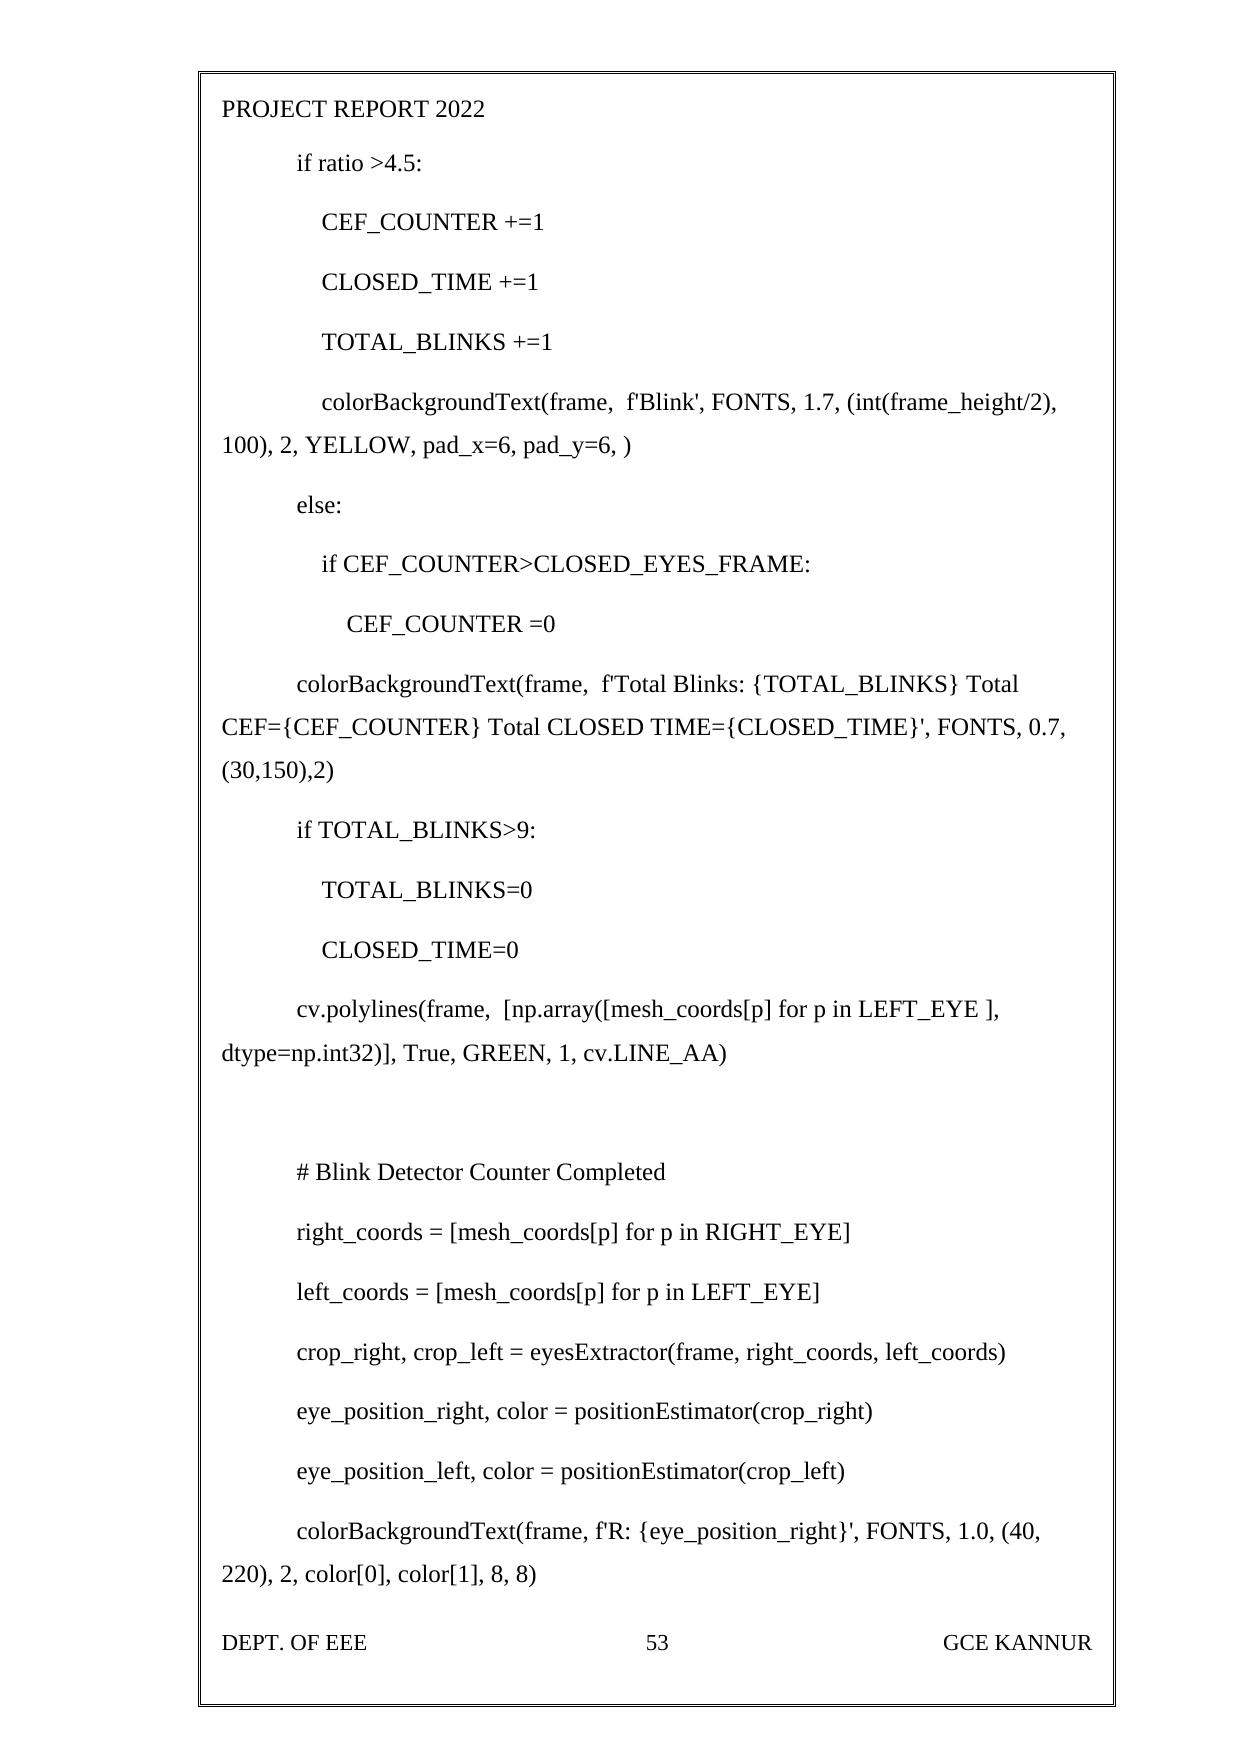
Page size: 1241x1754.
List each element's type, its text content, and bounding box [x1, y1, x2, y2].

text colorBackgroundText(frame, f'Blink', FONTS, 1.7, (int(frame_height/2), 100), 2, YELLOW, pad_x=6, pad_y=6, ) [221, 387, 1092, 459]
text cv.polylines(frame, [np.array([mesh_coords[p] for p in LEFT_EYE ], dtype=np.int32)], True, GREEN, 1, cv.LINE_AA) [221, 994, 1092, 1066]
text CLOSED_TIME=0 [221, 935, 1092, 963]
text CLOSED_TIME +=1 [221, 267, 1092, 296]
text CEF_COUNTER +=1 [221, 207, 1092, 236]
text colorBackgroundText(frame, f'R: {eye_position_right}', FONTS, 1.0, (40, 220), 2, color[0], color[1], 8, 8) [221, 1516, 1092, 1588]
text colorBackgroundText(frame, f'Total Blinks: {TOTAL_BLINKS} Total CEF={CEF_COUNTER} Total CLOSED TIME={CLOSED_TIME}', FONTS, 0.7, (30,150),2) [221, 669, 1092, 784]
text CEF_COUNTER =0 [221, 609, 1092, 638]
text # Blink Detector Counter Completed [221, 1157, 1092, 1186]
text crop_right, crop_left = eyesExtractor(frame, right_coords, left_coords) [221, 1337, 1092, 1365]
text if CEF_COUNTER>CLOSED_EYES_FRAME: [221, 549, 1092, 578]
text eye_position_right, color = positionEstimator(crop_right) [221, 1396, 1092, 1425]
text if ratio >4.5: [221, 148, 1092, 176]
text TOTAL_BLINKS=0 [221, 875, 1092, 904]
text TOTAL_BLINKS +=1 [221, 327, 1092, 356]
text right_coords = [mesh_coords[p] for p in RIGHT_EYE] [221, 1217, 1092, 1246]
text else: [221, 490, 1092, 518]
text left_coords = [mesh_coords[p] for p in LEFT_EYE] [221, 1277, 1092, 1306]
text if TOTAL_BLINKS>9: [221, 815, 1092, 844]
text eye_position_left, color = positionEstimator(crop_left) [221, 1456, 1092, 1485]
